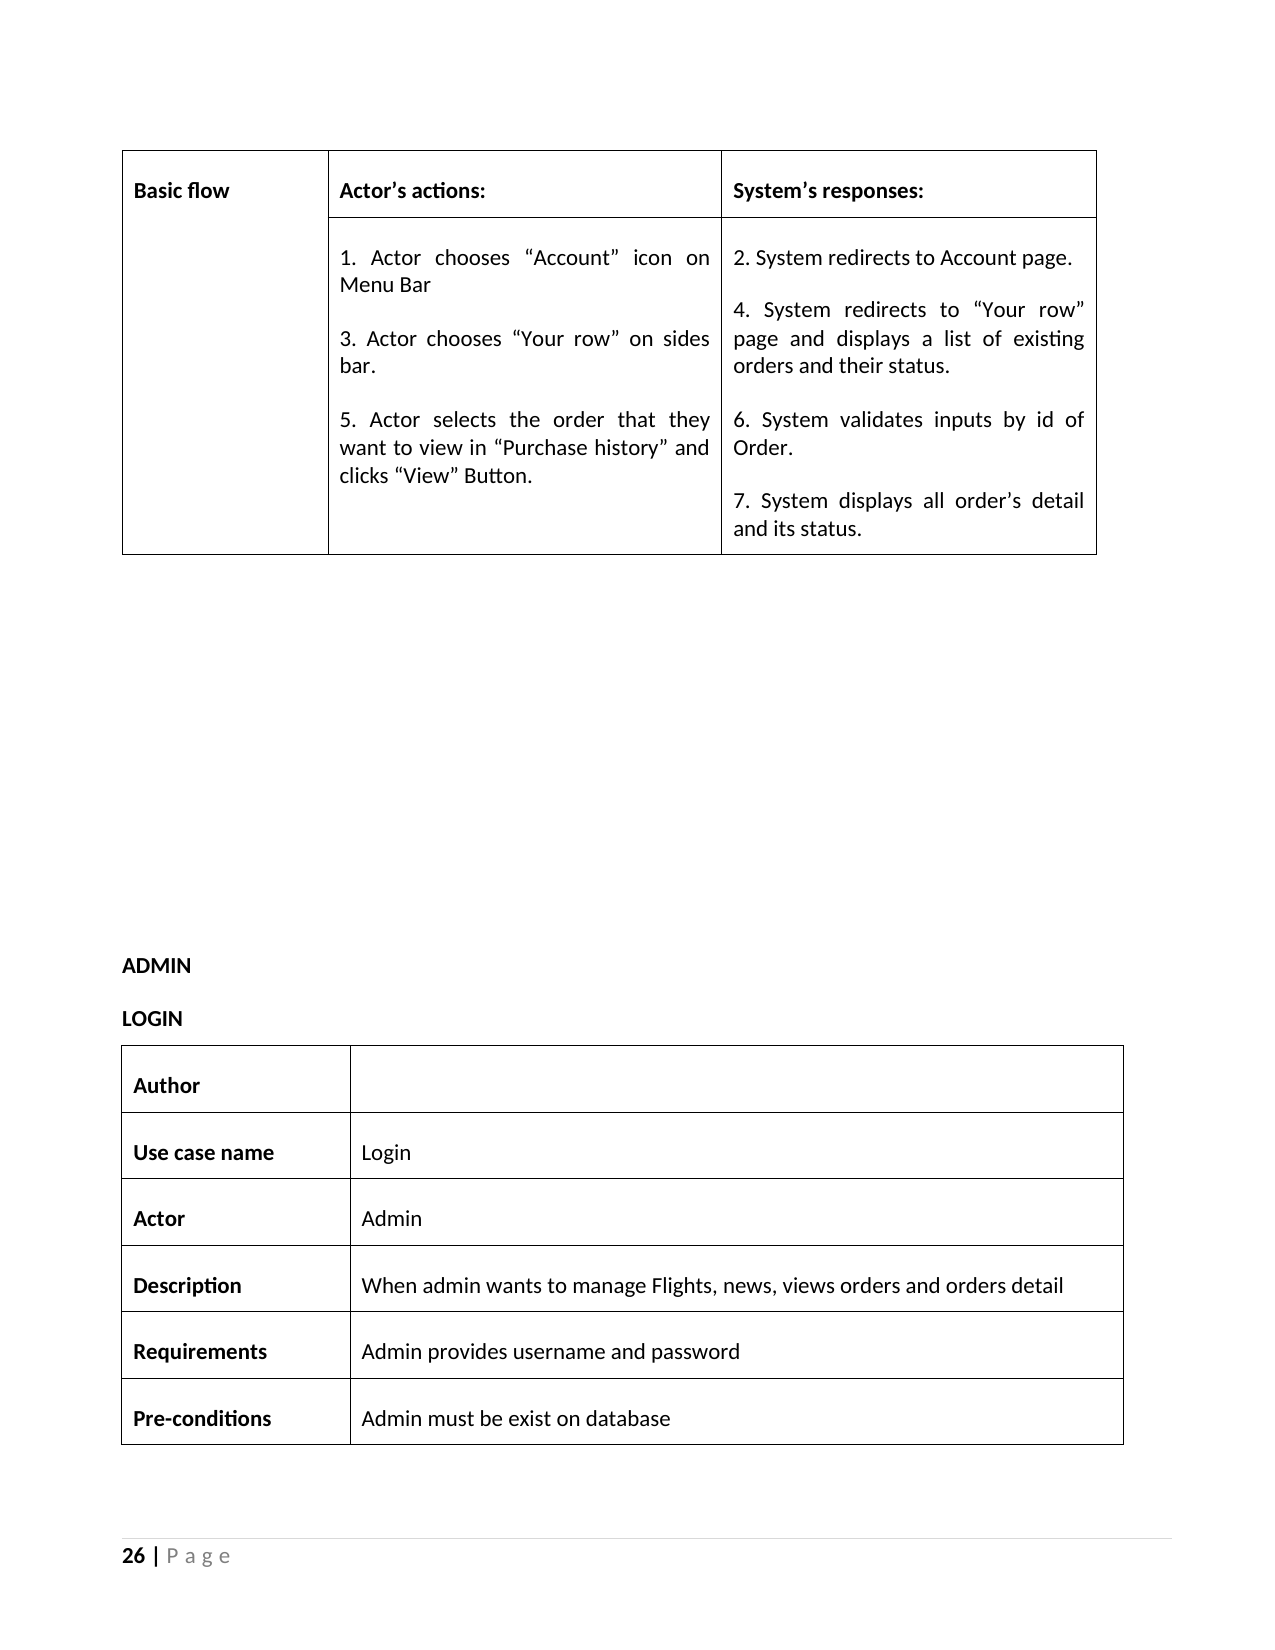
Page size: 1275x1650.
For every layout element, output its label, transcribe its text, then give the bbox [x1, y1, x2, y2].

table_cell Basic flow [123, 151, 328, 554]
table_cell Admin [351, 1179, 1123, 1245]
table_header [351, 1046, 1123, 1112]
table_cell When admin wants to manage Flights, news, views orders and orders detail [351, 1246, 1123, 1311]
table_cell 2. System redirects to Account page. 4. System redirects to “Your row” page and displays a list of existing orders and their status. 6. System validates inputs by id of Order. 7. System displays all order’s detail and its status. [722, 218, 1096, 554]
table_cell Description [122, 1246, 350, 1311]
table_cell System’s responses: [722, 151, 1096, 217]
text LOGIN [122, 1004, 1172, 1032]
table_cell Use case name [122, 1113, 350, 1178]
table_cell Requirements [122, 1312, 350, 1378]
table_cell Admin must be exist on database [351, 1379, 1123, 1444]
table_cell Pre-conditions [122, 1379, 350, 1444]
table_cell Actor’s actions: [329, 151, 721, 217]
table_cell 1. Actor chooses “Account” icon on Menu Bar 3. Actor chooses “Your row” on sides bar. 5. Actor selects the order that they want to view in “Purchase history” and clicks “View” Button. [329, 218, 721, 554]
table_cell Login [351, 1113, 1123, 1178]
table_cell Actor [122, 1179, 350, 1245]
text ADMIN [122, 951, 1172, 979]
table_cell Admin provides username and password [351, 1312, 1123, 1378]
table_header Author [122, 1046, 350, 1112]
